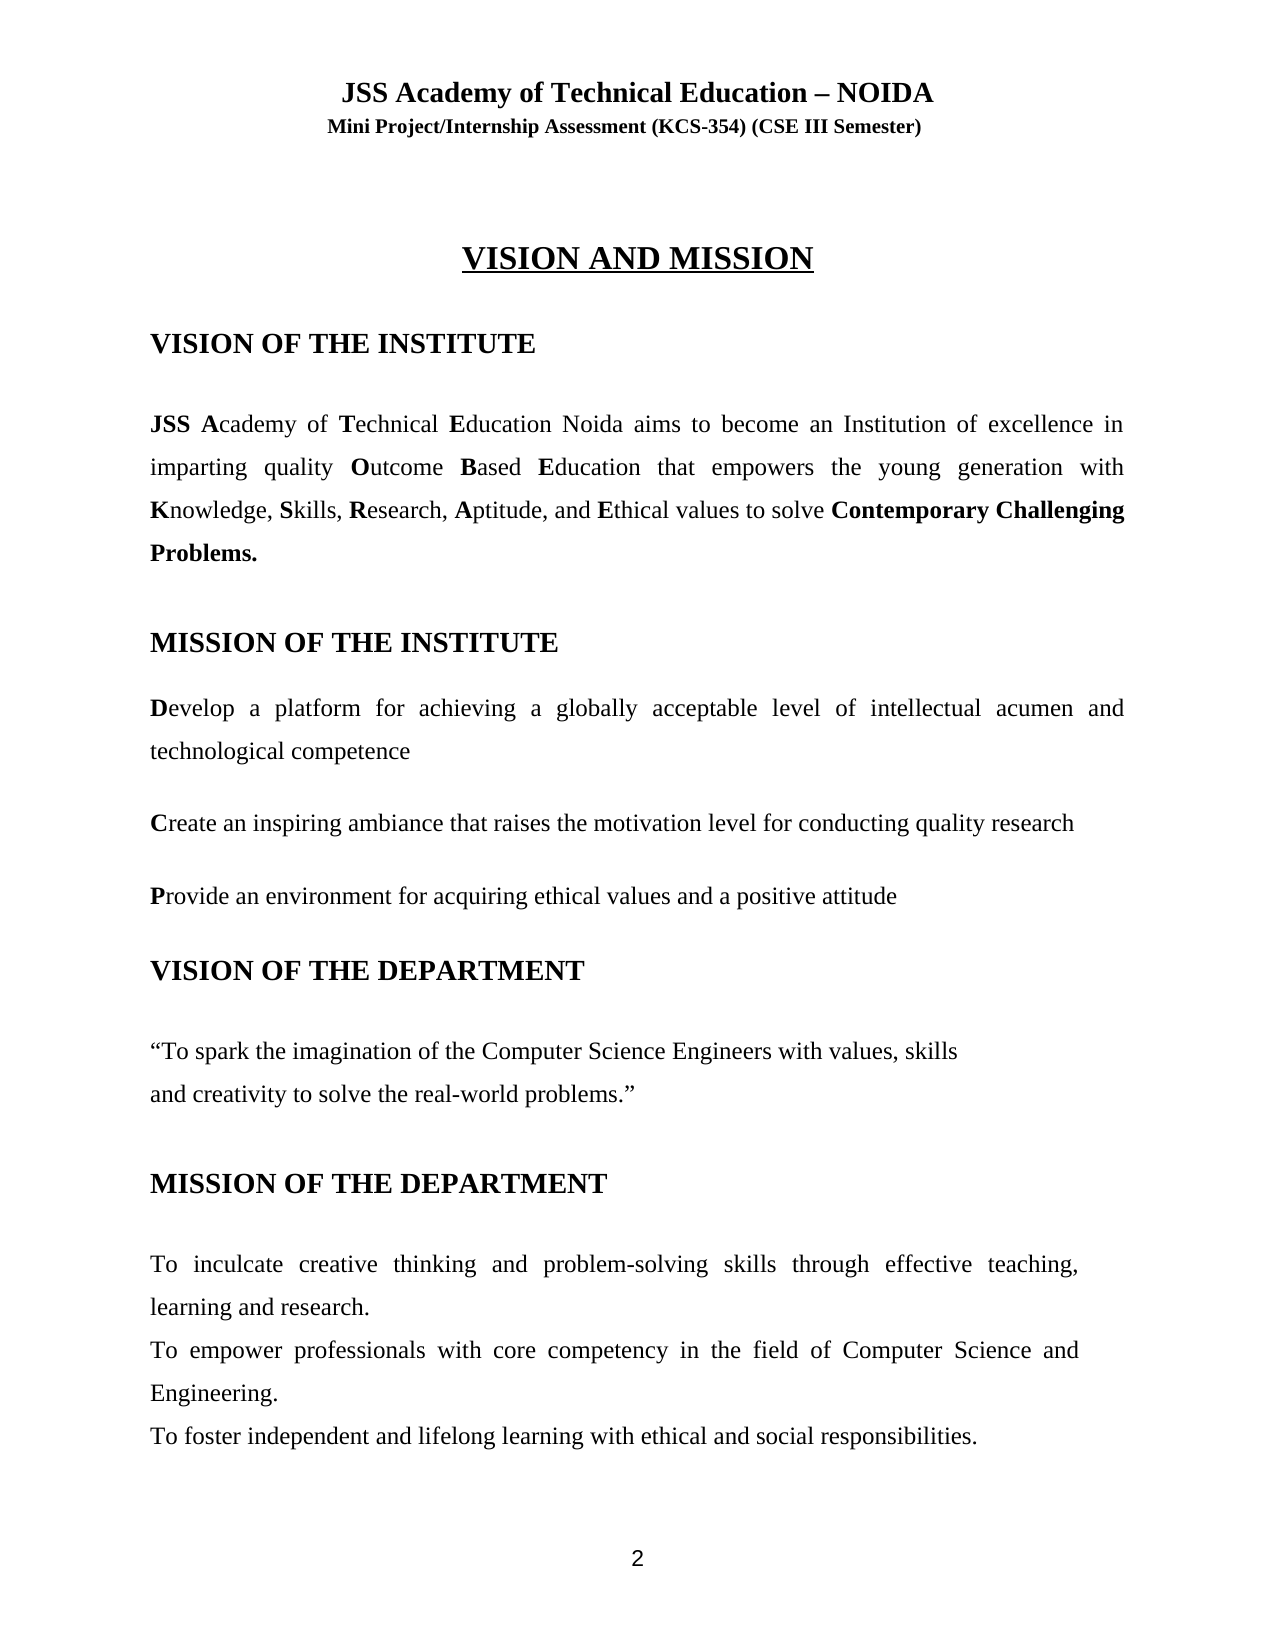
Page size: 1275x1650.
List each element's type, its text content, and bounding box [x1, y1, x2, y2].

text Create an inspiring ambiance that raises the motivation level for conducting quality research [150, 808, 1125, 837]
text To inculcate creative thinking and problem-solving skills through effective teaching, learning and research. [150, 1249, 1080, 1321]
text VISION OF THE DEPARTMENT [150, 953, 1125, 987]
text To foster independent and lifelong learning with ethical and social responsibilities. [150, 1421, 1080, 1450]
text VISION AND MISSION [150, 238, 1125, 276]
text To empower professionals with core competency in the field of Computer Science and Engineering. [150, 1335, 1080, 1407]
text Provide an environment for acquiring ethical values and a positive attitude [150, 881, 1125, 909]
text VISION OF THE INSTITUTE [150, 326, 1125, 360]
text JSS Academy of Technical Education Noida aims to become an Institution of excellence in imparting quality Outcome Based Education that empowers the young generation with Knowledge, Skills, Research, Aptitude, and Ethical values to solve Contemporary Challenging Problems. [150, 409, 1125, 567]
text Develop a platform for achieving a globally acceptable level of intellectual acumen and technological competence [150, 693, 1125, 765]
text and creativity to solve the real-world problems.” [150, 1079, 1050, 1108]
text MISSION OF THE INSTITUTE [150, 625, 1125, 659]
text “To spark the imagination of the Computer Science Engineers with values, skills [150, 1036, 1050, 1064]
text MISSION OF THE DEPARTMENT [150, 1166, 1125, 1199]
